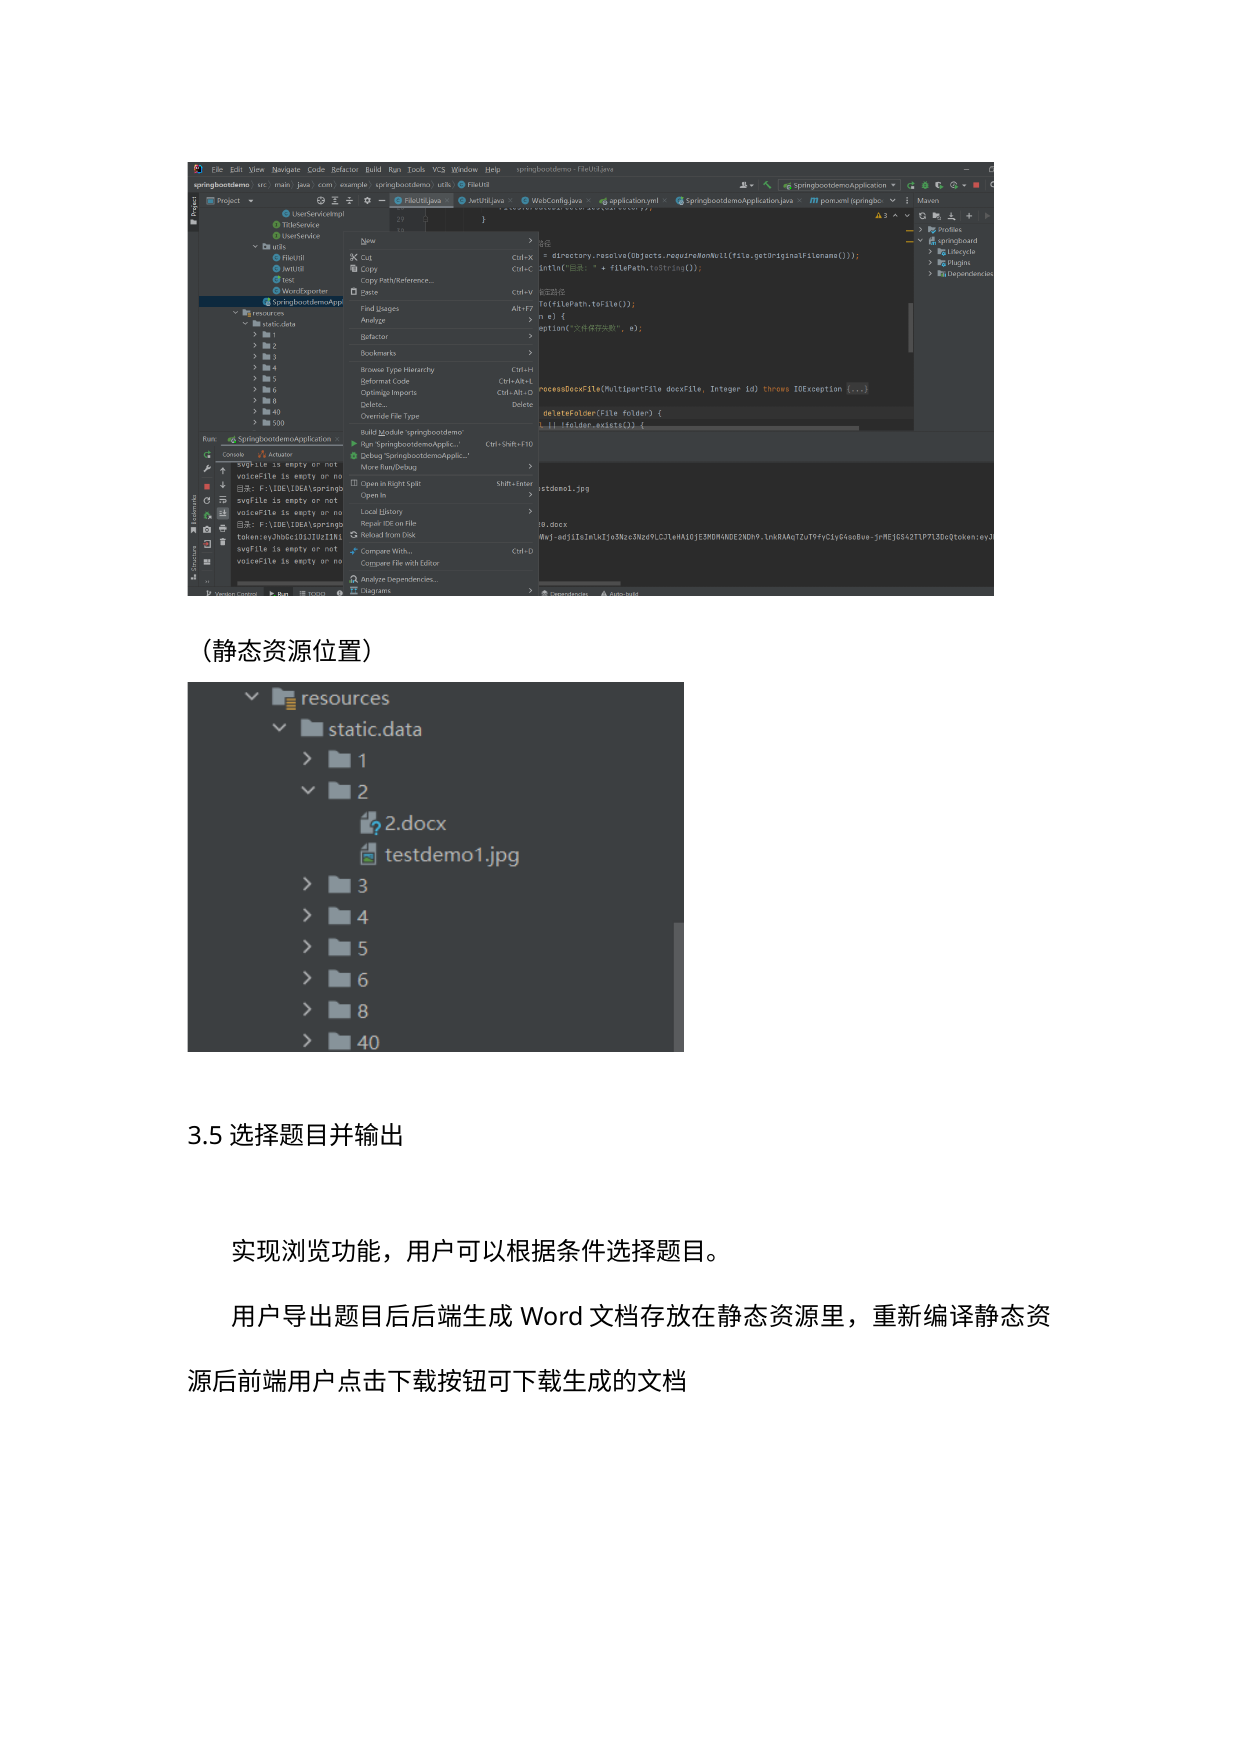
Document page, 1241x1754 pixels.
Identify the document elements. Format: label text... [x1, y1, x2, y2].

picture [187, 682, 684, 1052]
text （静态资源位置） [187, 617, 1053, 682]
text 用户导出题目后后端生成Word文档存放在静态资源里，重新编译静态资源后前端用户点击下载按钮可下载生成的文档 [187, 1282, 1053, 1412]
subtitle 3.5 选择题目并输出 [187, 1101, 1053, 1166]
text 实现浏览功能，用户可以根据条件选择题目。 [187, 1217, 1053, 1282]
picture [187, 162, 994, 596]
